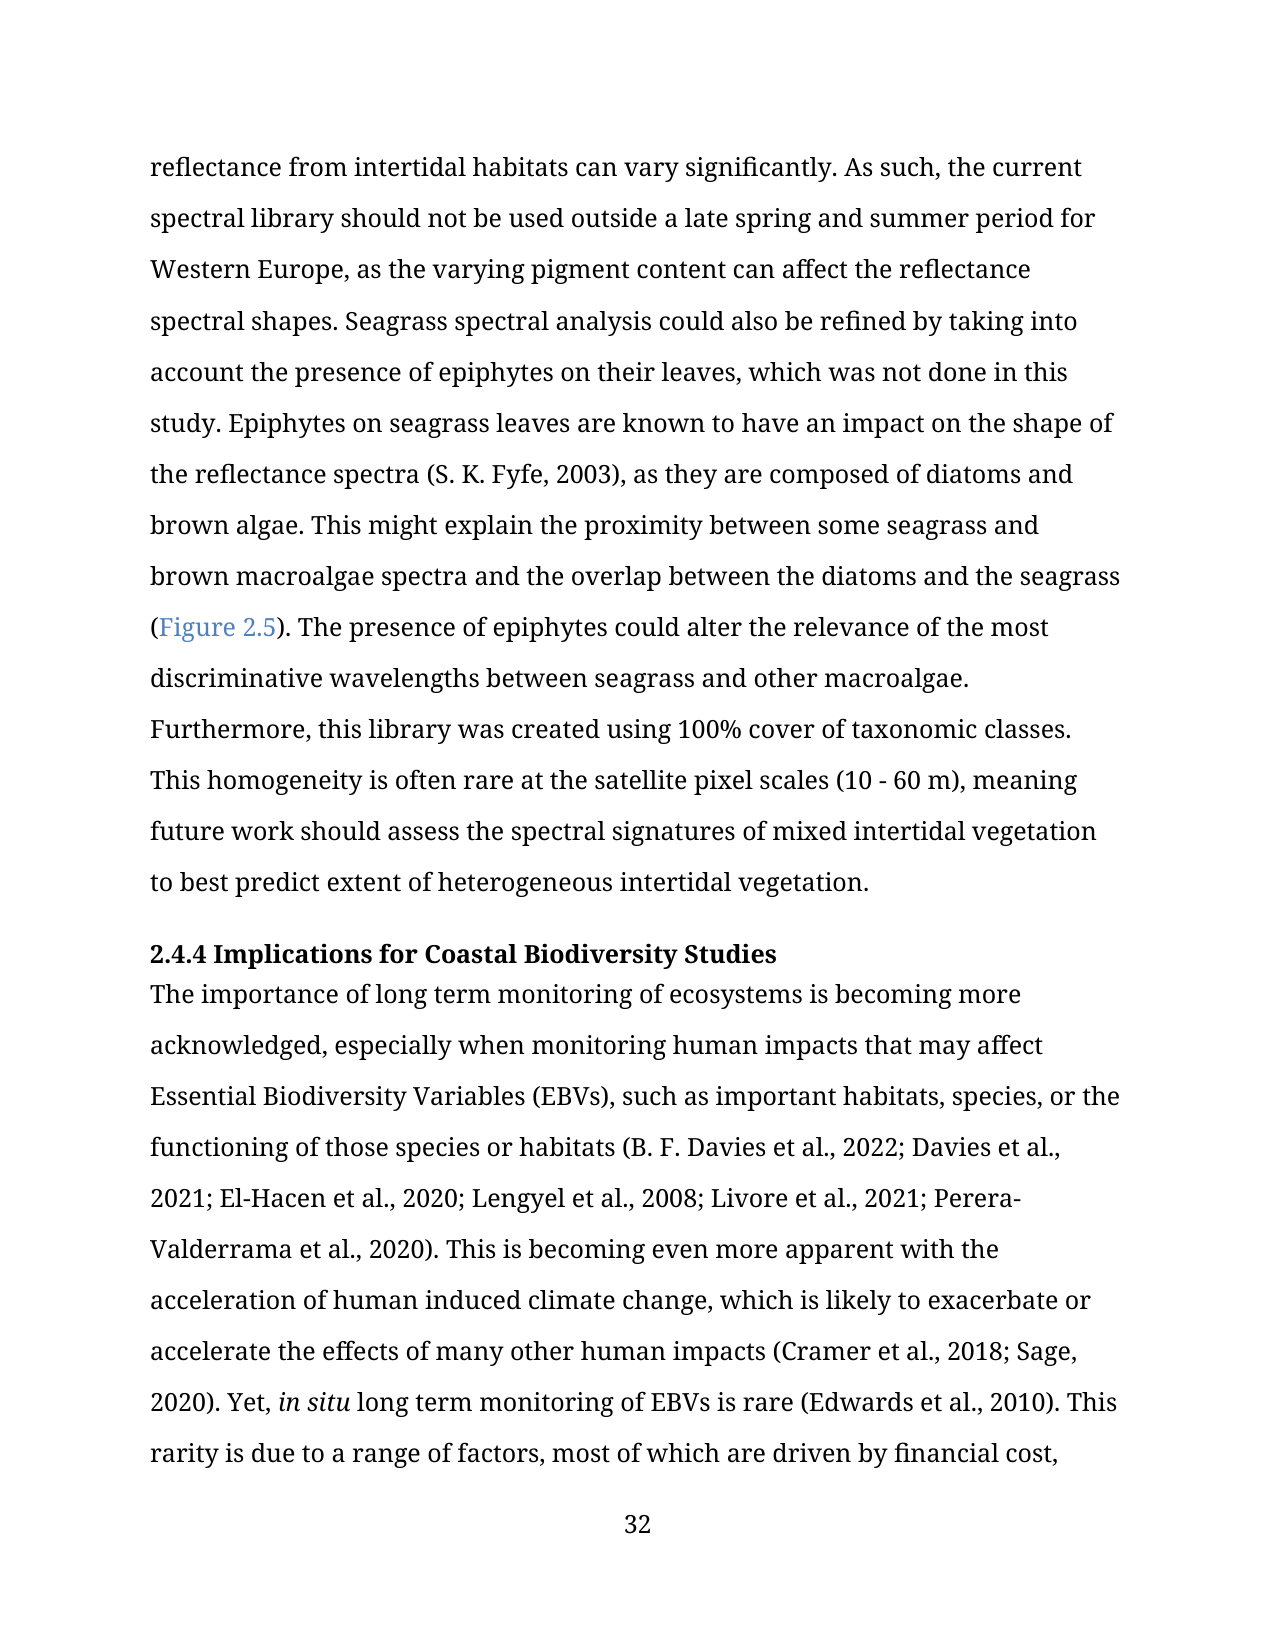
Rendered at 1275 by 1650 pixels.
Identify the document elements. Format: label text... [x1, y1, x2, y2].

subtitle 2.4.4 Implications for Coastal Biodiversity Studies [150, 936, 1125, 971]
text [150, 150, 1125, 899]
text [150, 977, 1125, 1470]
